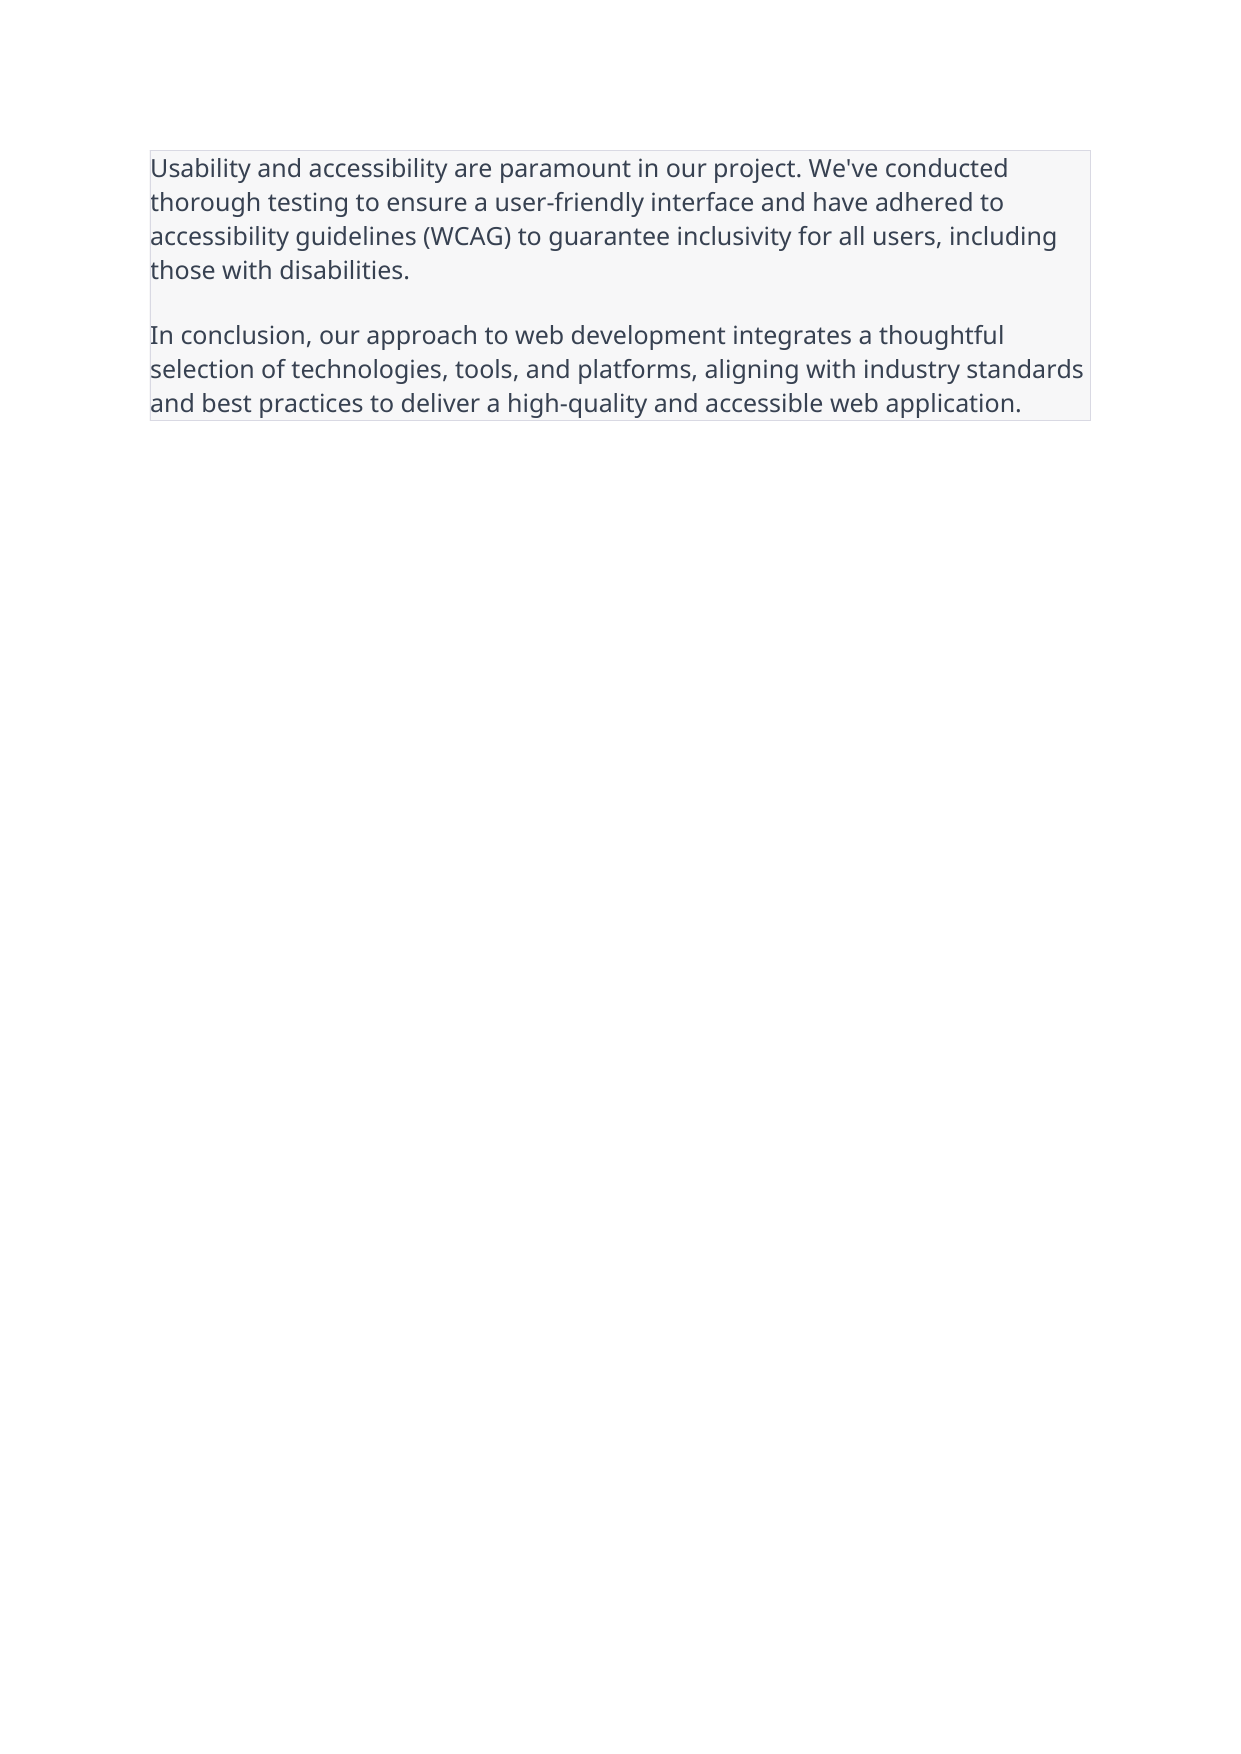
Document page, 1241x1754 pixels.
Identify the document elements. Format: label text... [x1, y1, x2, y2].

text In conclusion, our approach to web development integrates a thoughtful selection of technologies, tools, and platforms, aligning with industry standards and best practices to deliver a high-quality and accessible web application. [151, 317, 1090, 420]
text Usability and accessibility are paramount in our project. We've conducted thorough testing to ensure a user-friendly interface and have adhered to accessibility guidelines (WCAG) to guarantee inclusivity for all users, including those with disabilities. [151, 151, 1090, 287]
